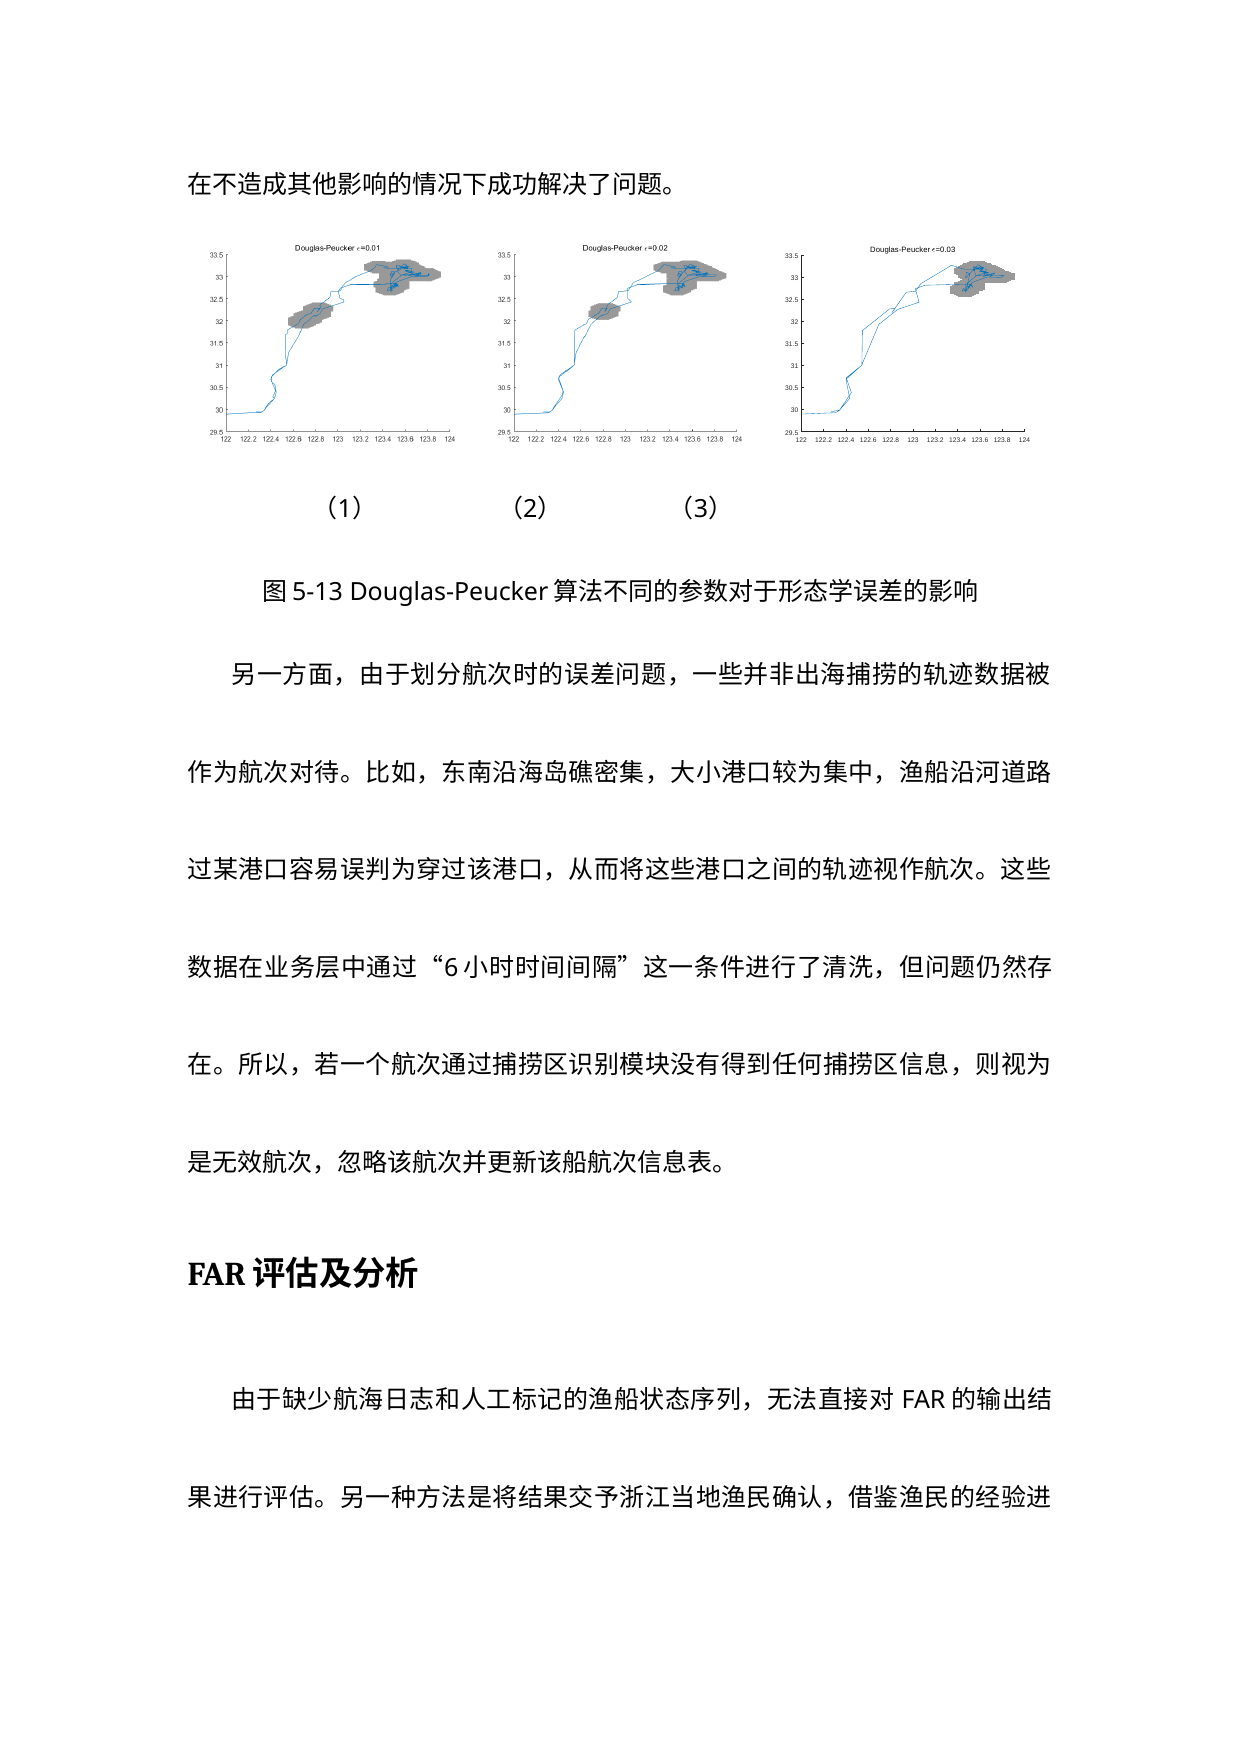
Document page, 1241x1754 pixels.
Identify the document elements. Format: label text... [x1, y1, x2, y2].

list （2） （3） [312, 474, 1053, 539]
subtitle FAR评估及分析 [187, 1238, 1053, 1303]
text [187, 1365, 1053, 1528]
text 图5-13 Douglas-Peucker算法不同的参数对于形态学误差的影响 [187, 557, 1053, 622]
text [187, 150, 1053, 215]
text 另一方面，由于划分航次时的误差问题，一些并非出海捕捞的轨迹数据被作为航次对待。比如，东南沿海岛礁密集，大小港口较为集中，渔船沿河道路过某港口容易误判为穿过该港口，从而将这些港口之间的轨迹视作航次。这些数据在业务层中通过“6小时时间间隔”这一条件进行了清洗，但问题仍然存在。所以，若一个航次通过捕捞区识别模块没有得到任何捕捞区信息，则视为是无效航次，忽略该航次并更新该船航次信息表。 [187, 640, 1053, 1193]
picture [188, 239, 764, 455]
